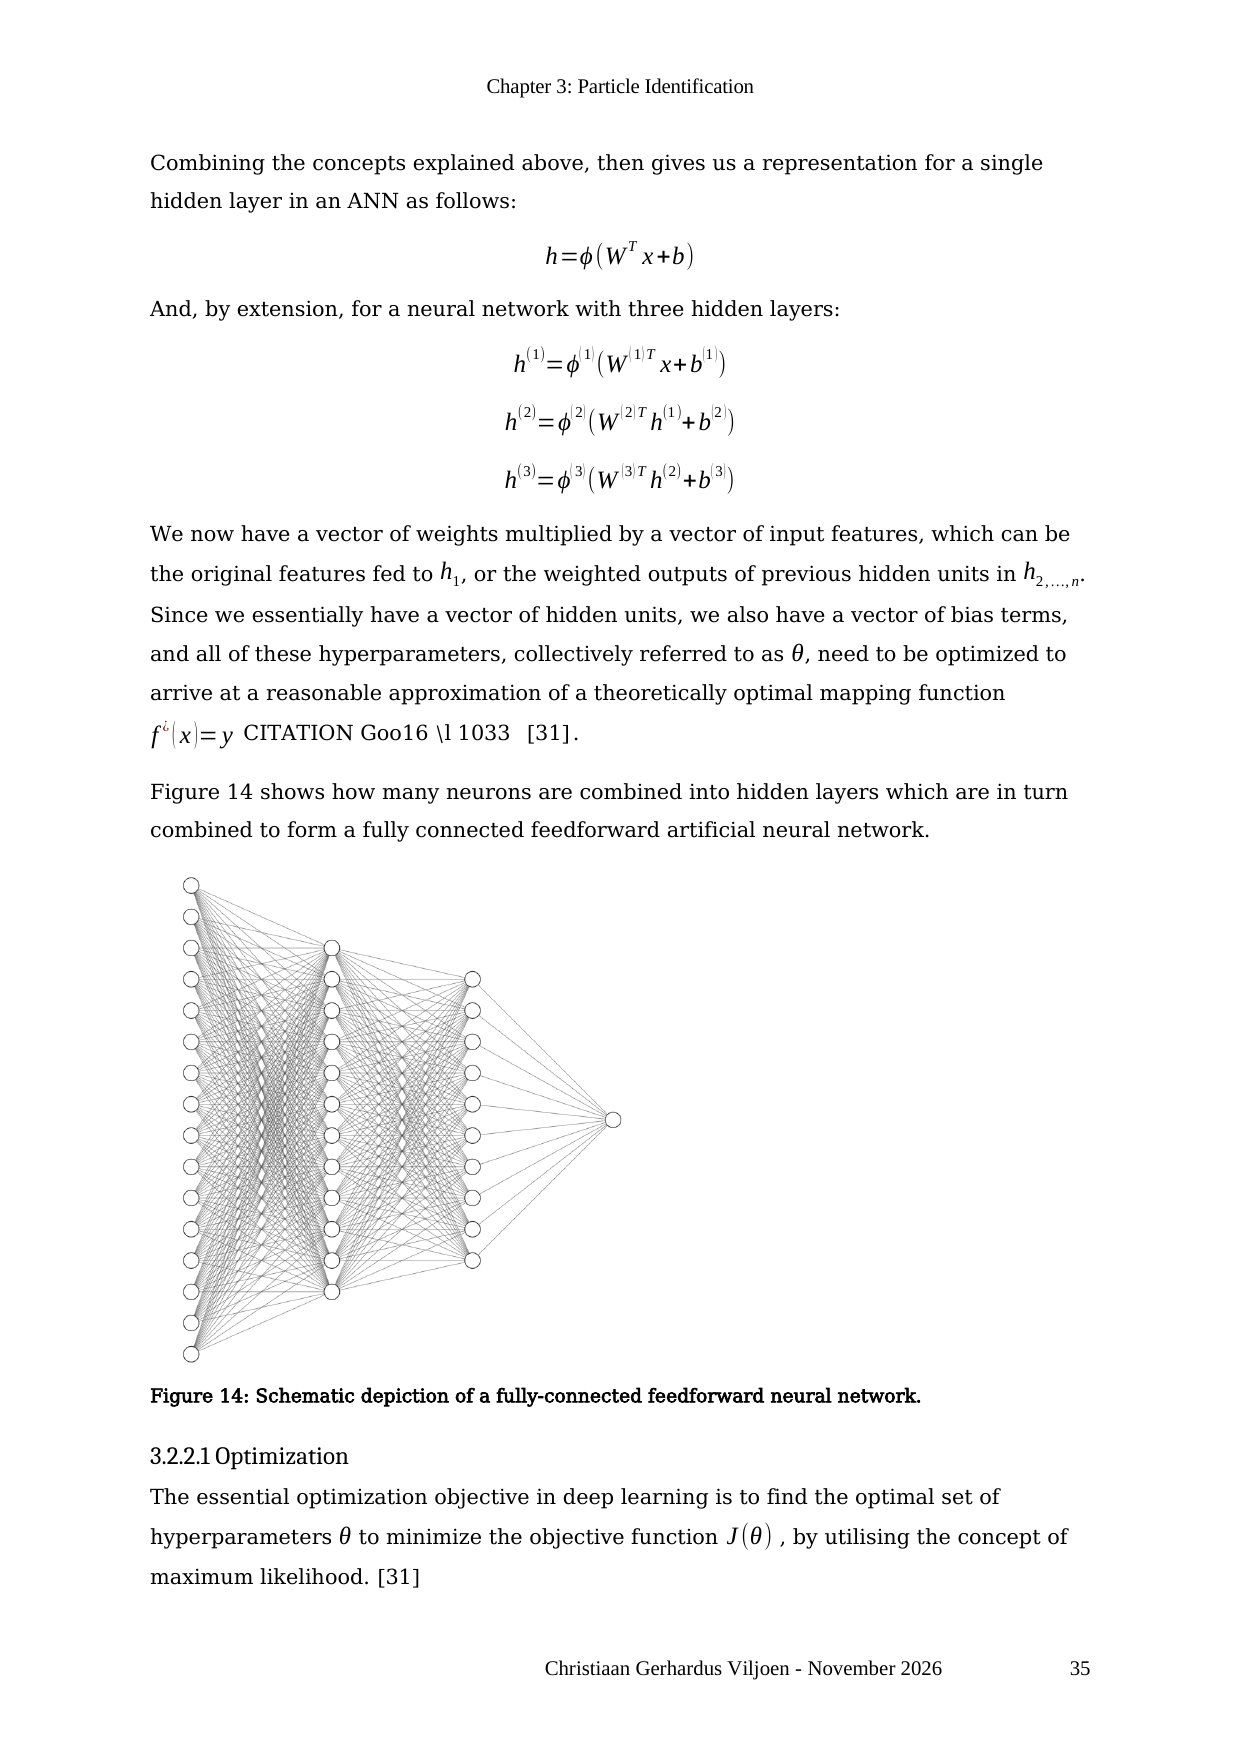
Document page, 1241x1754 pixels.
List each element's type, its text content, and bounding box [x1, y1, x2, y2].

picture [150, 866, 692, 1372]
text We now have a vector of weights multiplied by a vector of input features, which can be the original features fed to , or the weighted outputs of previous hidden units in . Since we essentially have a vector of hidden units, we also have a vector of bias terms, and all of these hyperparameters, collectively referred to as , need to be optimized to arrive at a reasonable approximation of a theoretically optimal mapping function . [150, 520, 1090, 754]
text Combining the concepts explained above, then gives us a representation for a single hidden layer in an ANN as follows: [150, 150, 1090, 212]
text Figure 14 shows how many neurons are combined into hidden layers which are in turn combined to form a fully connected feedforward artificial neural network. [150, 779, 1090, 842]
text And, by extension, for a neural network with three hidden layers: [150, 295, 1090, 320]
text The essential optimization objective in deep learning is to find the optimal set of hyperparameters to minimize the objective function , by utilising the concept of maximum likelihood. [150, 1483, 1090, 1588]
subtitle Optimization [150, 1442, 1090, 1471]
